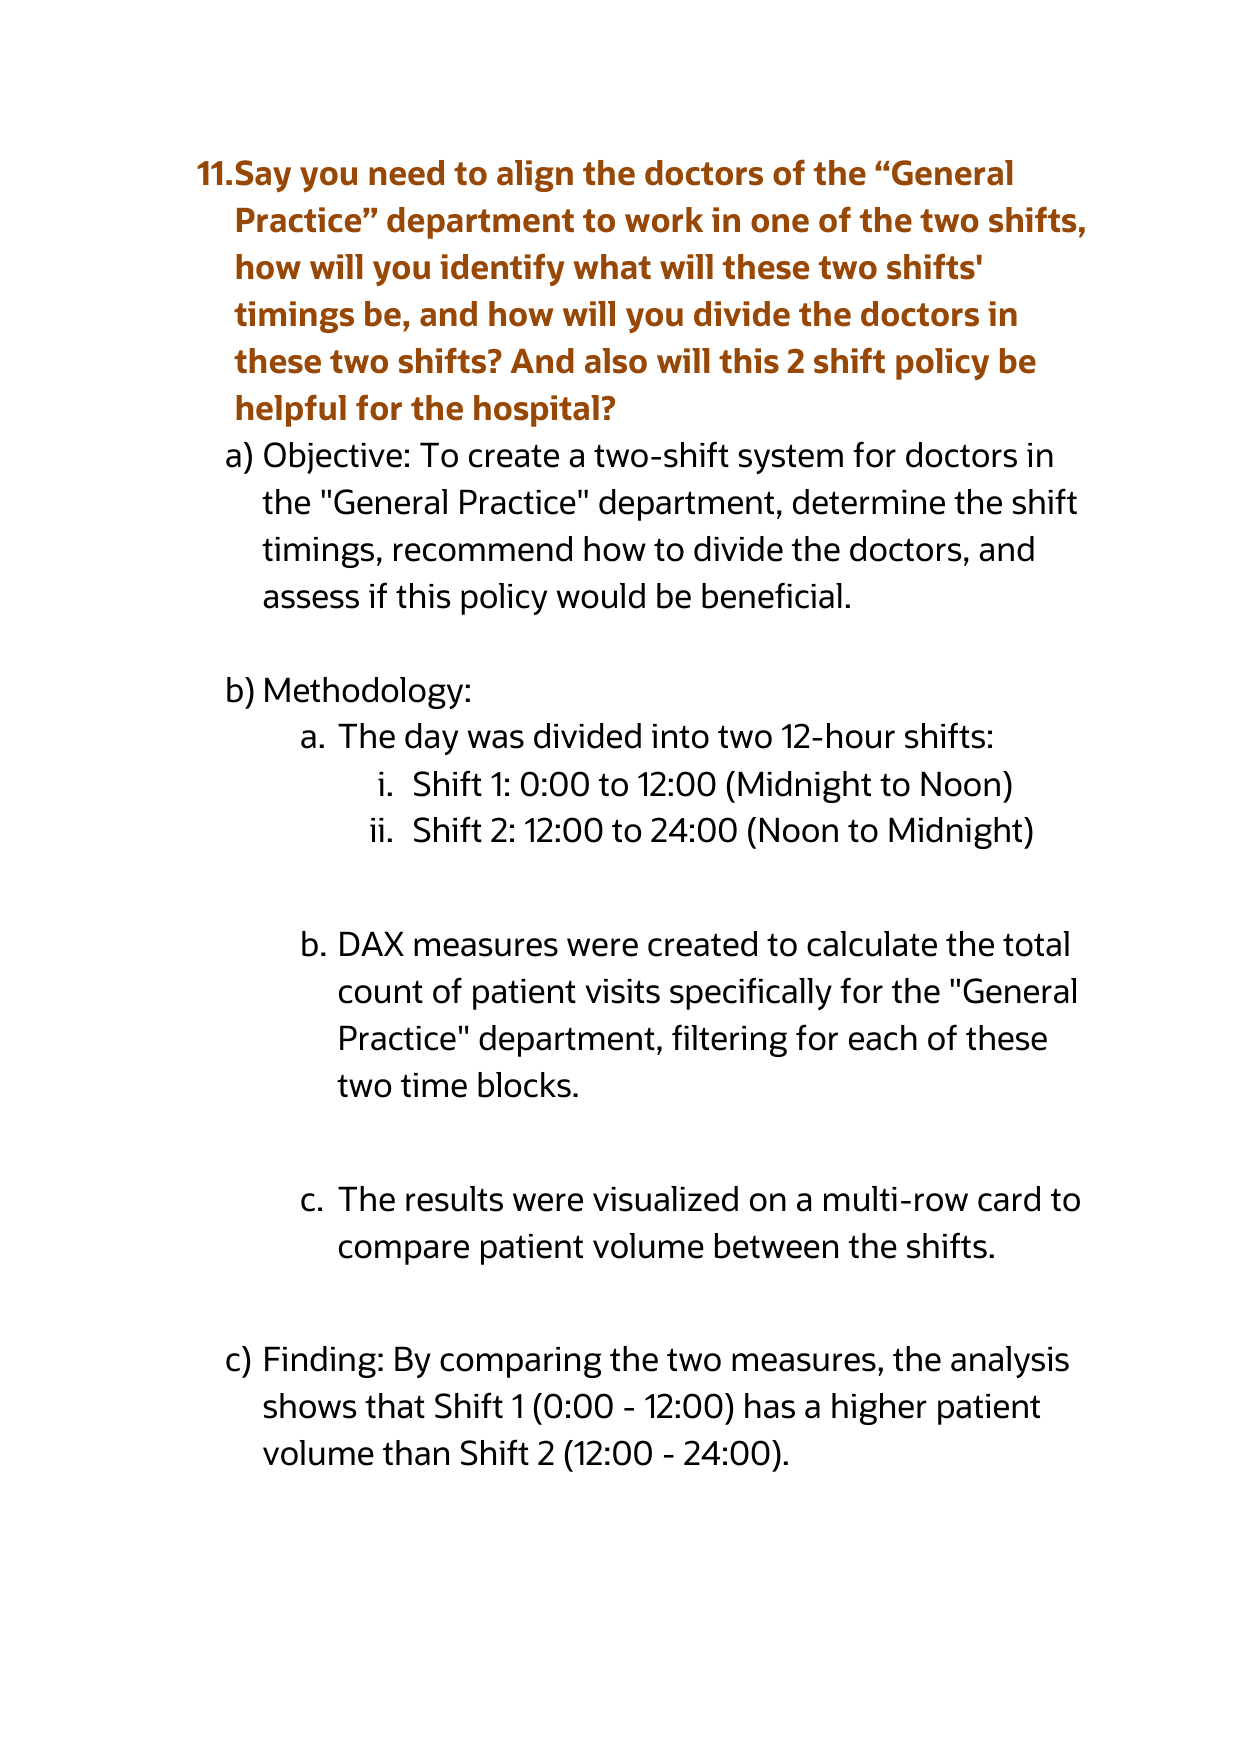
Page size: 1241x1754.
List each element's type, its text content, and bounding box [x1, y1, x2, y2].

list Shift 2: 12:00 to 24:00 (Noon to Midnight) [394, 808, 1090, 851]
list Shift 1: 0:00 to 12:00 (Midnight to Noon) [394, 761, 1090, 804]
list Finding: By comparing the two measures, the analysis shows that Shift 1 (0:00 - 12:00) has a higher patient volume than Shift 2 (12:00 - 24:00). [225, 1337, 1090, 1474]
list DAX measures were created to calculate the total count of patient visits specifically for the "General Practice" department, filtering for each of these two time blocks. [300, 921, 1090, 1106]
list Say you need to align the doctors of the “General Practice” department to work in one of the two shifts, how will you identify what will these two shifts' timings be, and how will you divide the doctors in these two shifts? And also will this 2 shift policy be helpful for the hospital? [197, 150, 1090, 428]
list The results were visualized on a multi-row card to compare patient volume between the shifts. [300, 1176, 1090, 1266]
list Objective: To create a two-shift system for doctors in the "General Practice" department, determine the shift timings, recommend how to divide the doctors, and assess if this policy would be beneficial. [225, 432, 1090, 616]
list The day was divided into two 12-hour shifts: [300, 714, 1090, 757]
list Methodology: [225, 667, 1090, 710]
